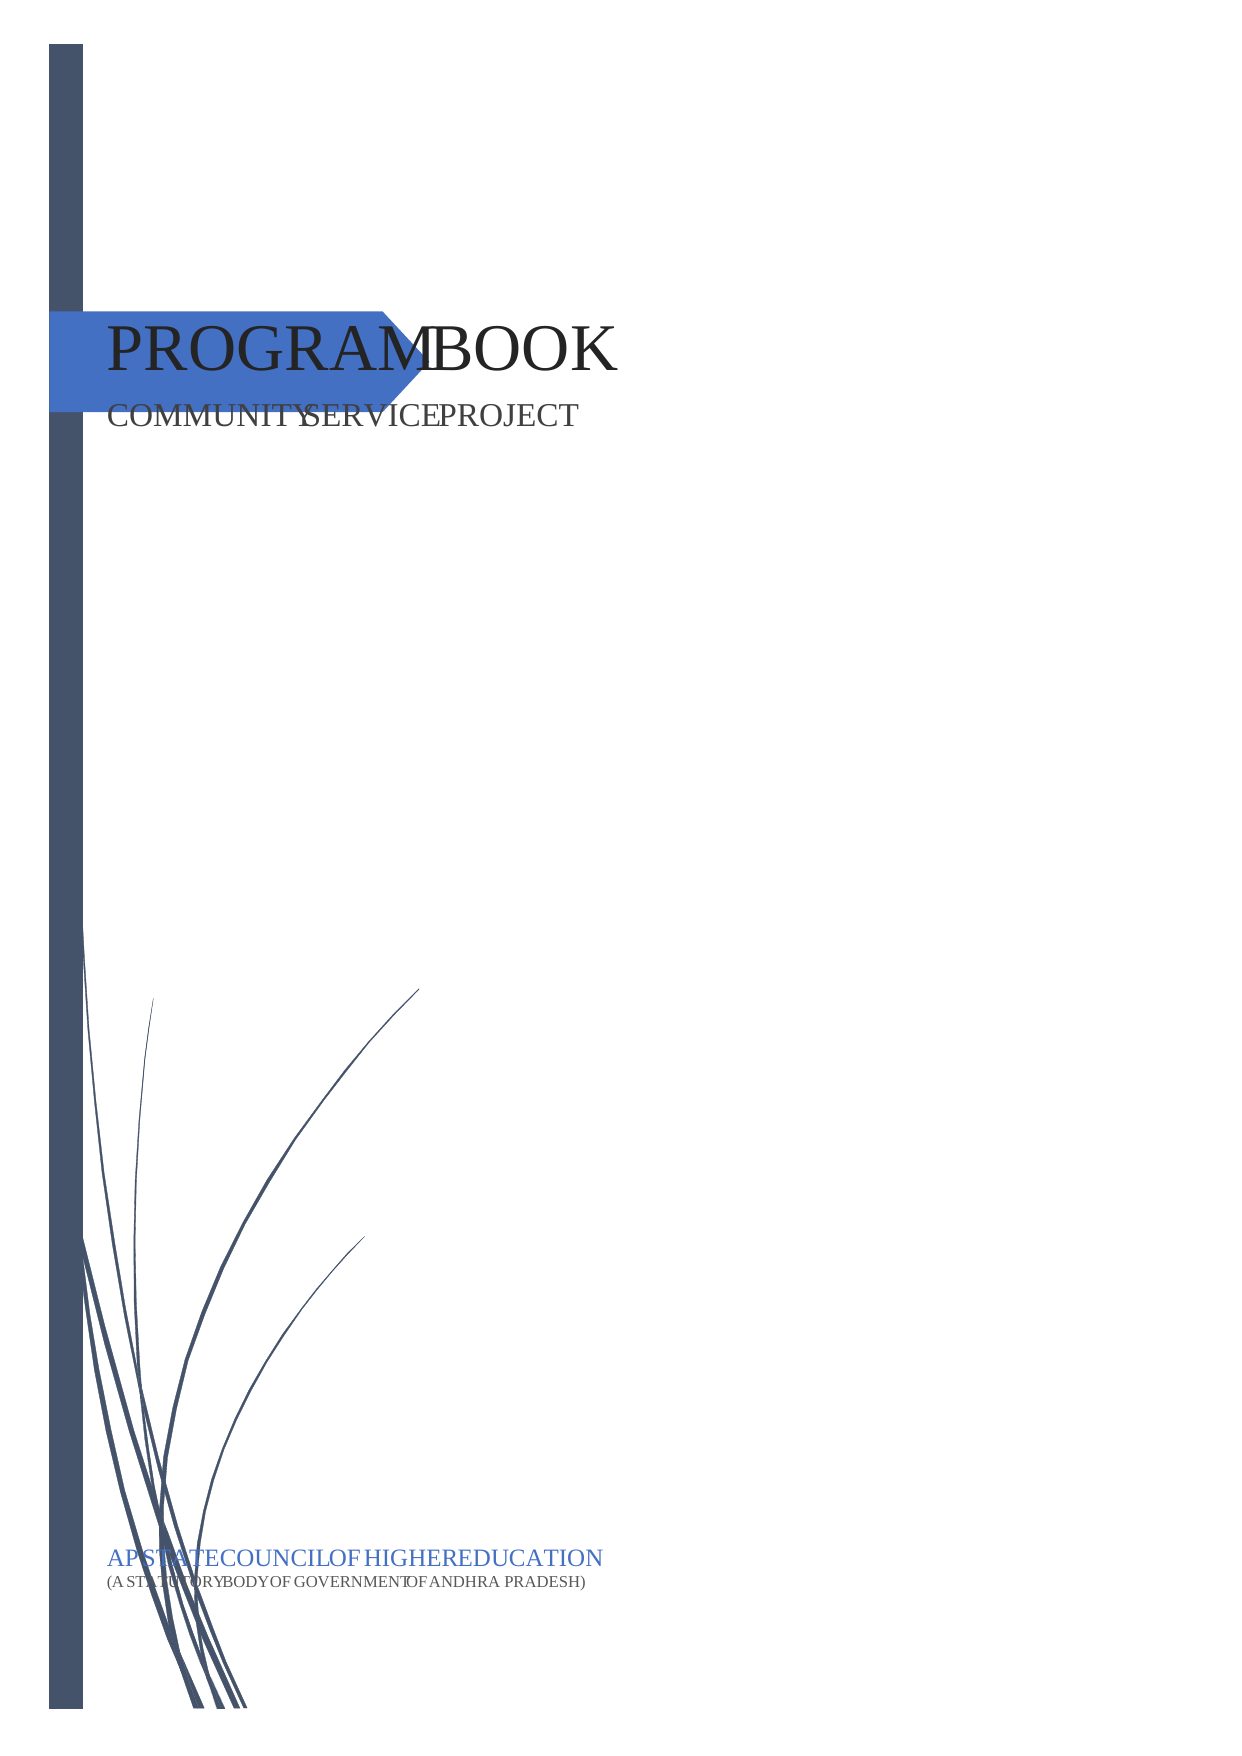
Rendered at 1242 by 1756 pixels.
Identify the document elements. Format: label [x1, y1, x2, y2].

picture [206, 1680, 219, 1709]
picture [211, 1676, 225, 1709]
